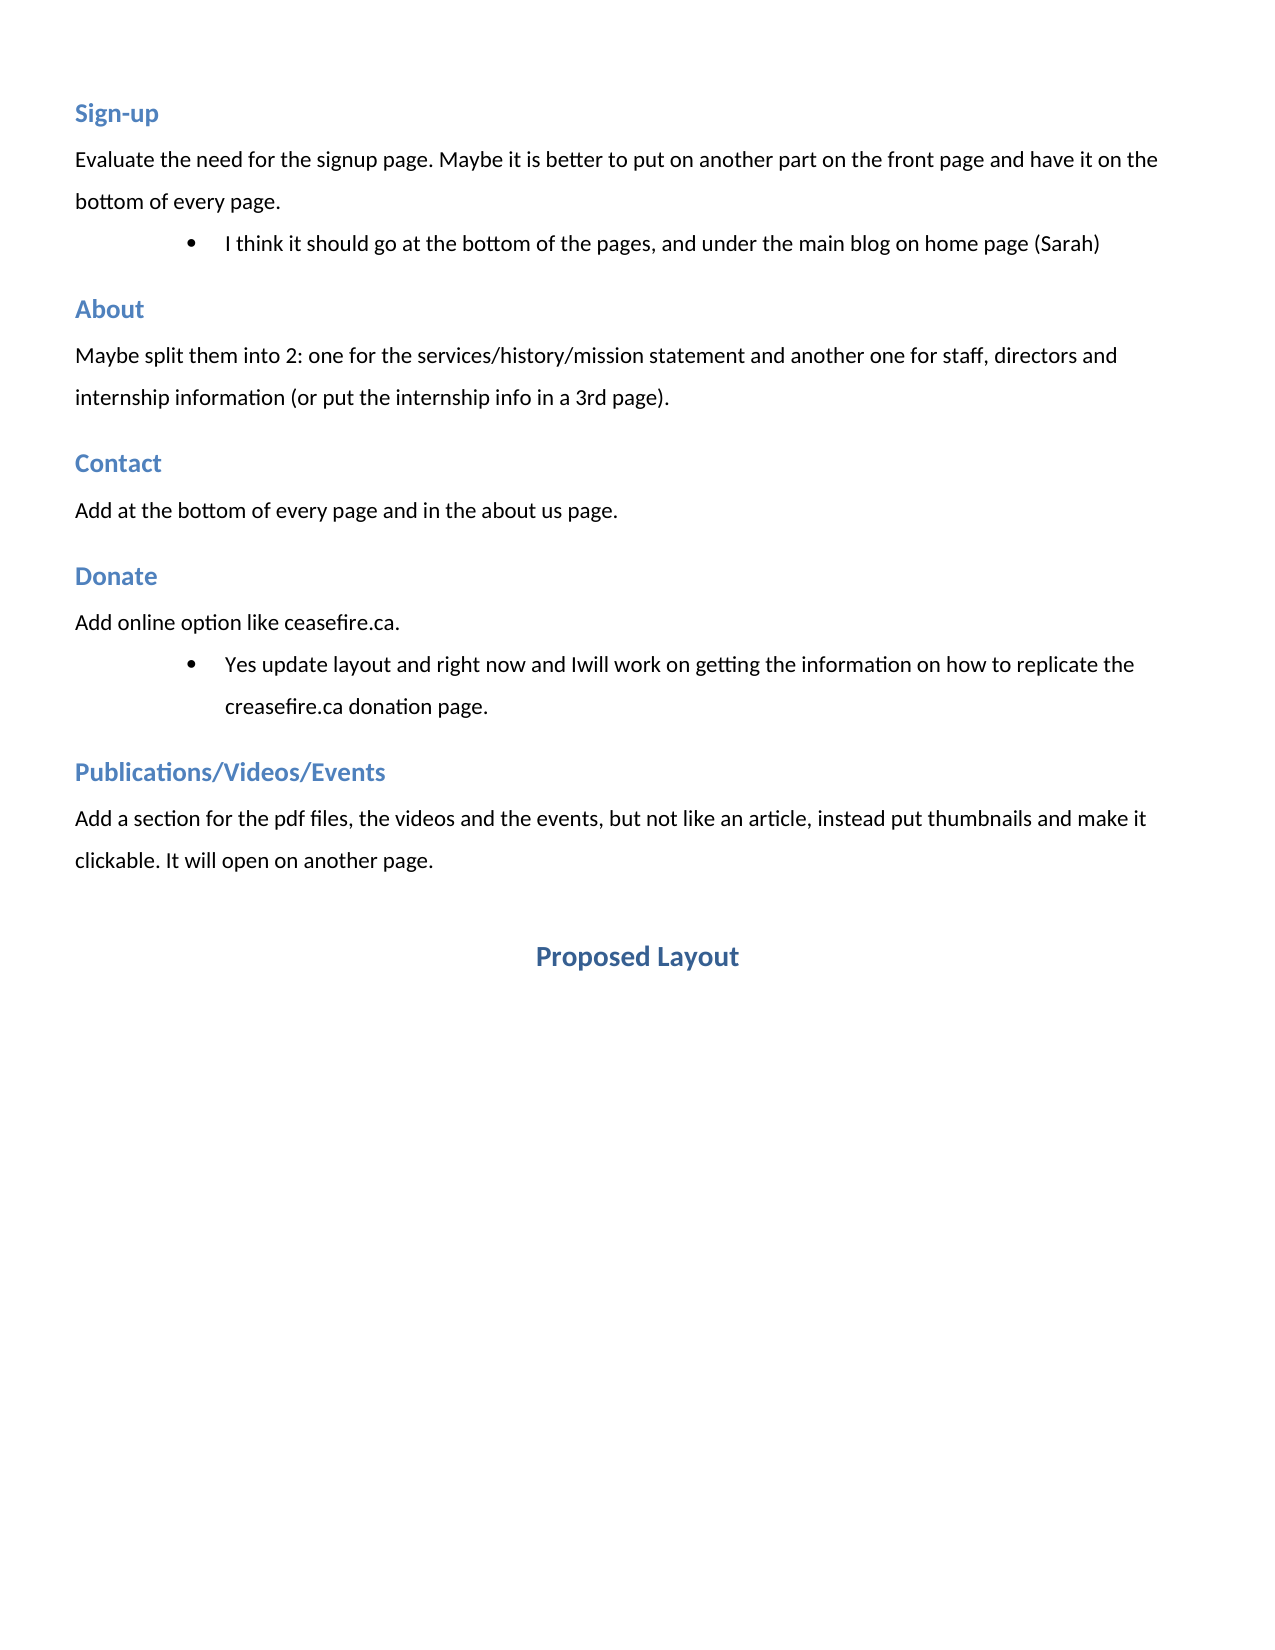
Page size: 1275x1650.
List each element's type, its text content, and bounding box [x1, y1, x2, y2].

list Yes update layout and right now and Iwill work on getting the information on how to replicate the creasefire.ca donation page. [187, 650, 1200, 720]
subtitle Sign-up [75, 96, 1200, 129]
text Add at the bottom of every page and in the about us page. [75, 496, 1200, 524]
subtitle Contact [75, 446, 1200, 479]
subtitle Proposed Layout [75, 938, 1200, 974]
text Evaluate the need for the signup page. Maybe it is better to put on another part on the front page and have it on the bottom of every page. [75, 145, 1200, 215]
subtitle About [75, 292, 1200, 325]
text Maybe split them into 2: one for the services/history/mission statement and another one for staff, directors and internship information (or put the internship info in a 3rd page). [75, 342, 1200, 412]
text Add online option like ceasefire.ca. [75, 608, 1200, 636]
subtitle Donate [75, 559, 1200, 592]
list I think it should go at the bottom of the pages, and under the main blog on home page (Sarah) [187, 229, 1200, 257]
subtitle Publications/Videos/Events [75, 755, 1200, 788]
text Add a section for the pdf files, the videos and the events, but not like an article, instead put thumbnails and make it clickable. It will open on another page. [75, 804, 1200, 874]
